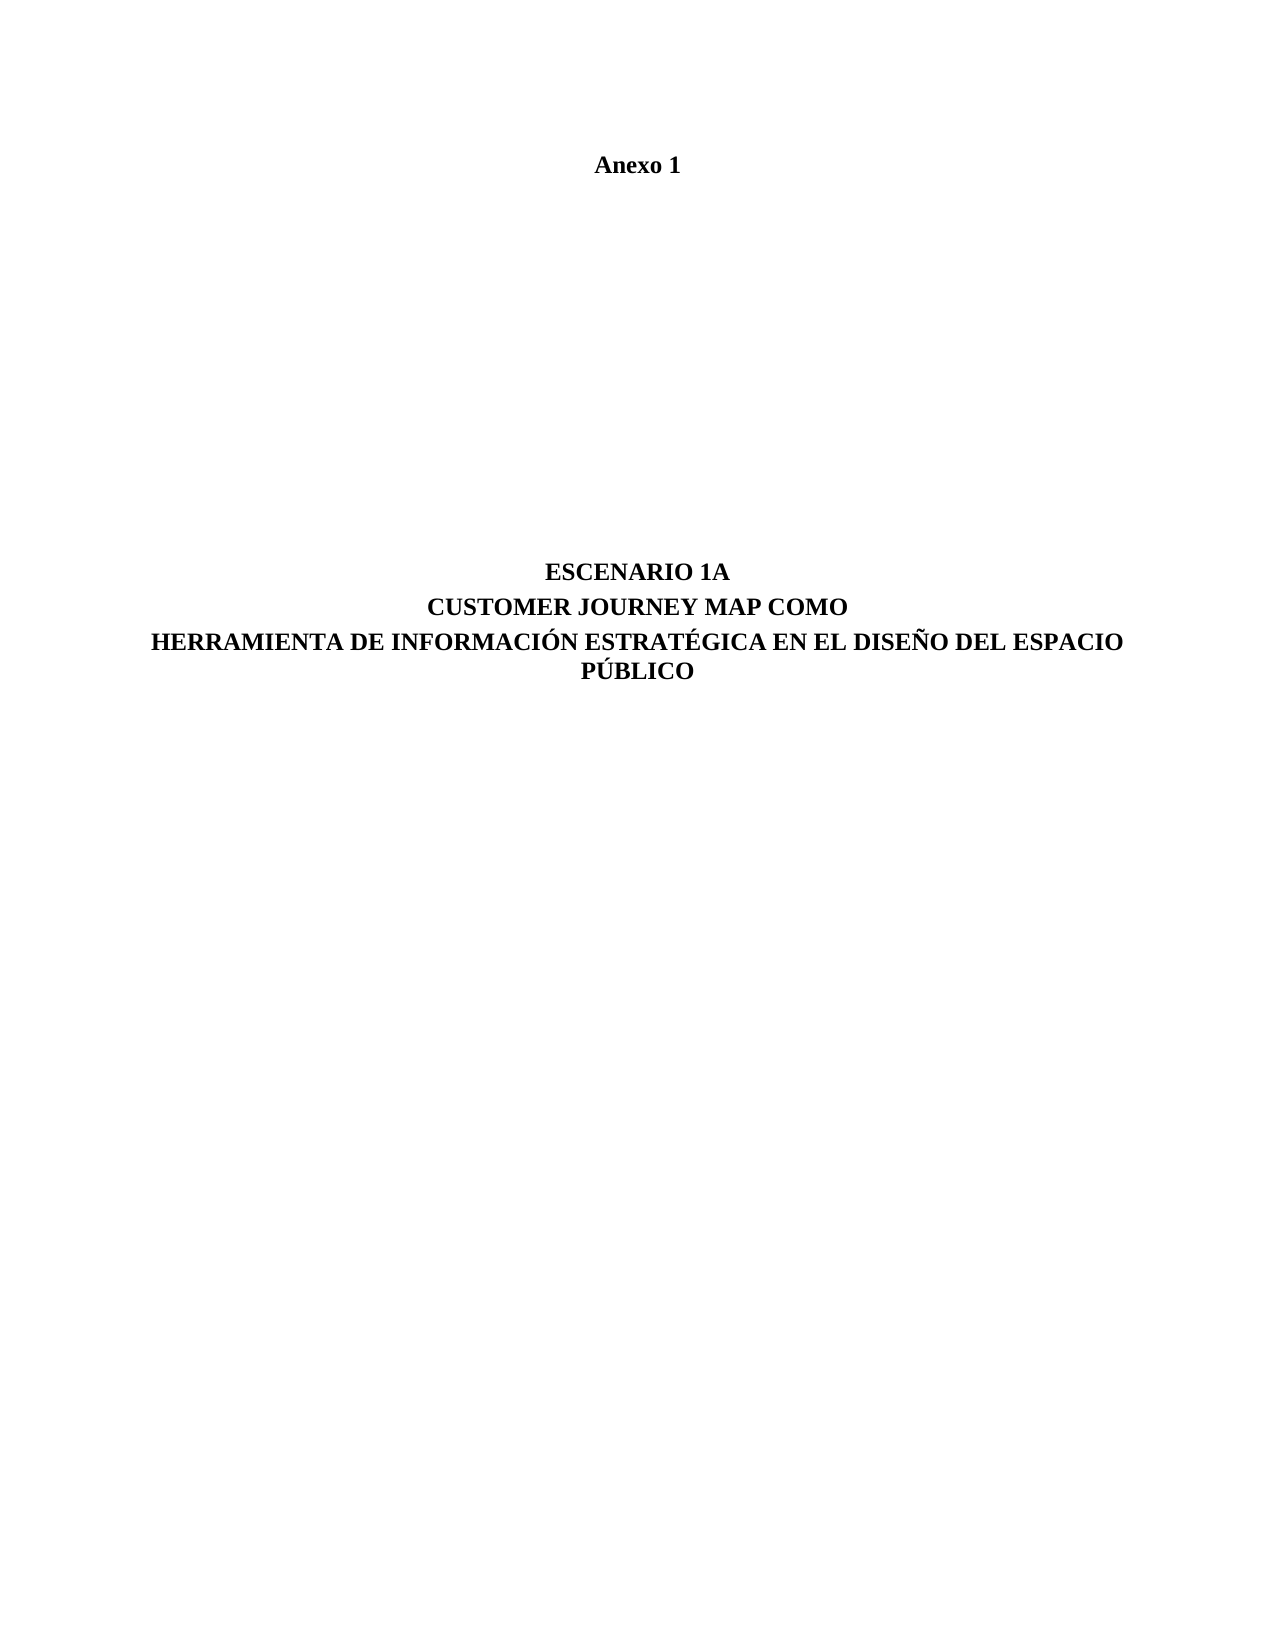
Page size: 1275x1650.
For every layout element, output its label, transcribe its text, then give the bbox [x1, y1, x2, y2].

subtitle CUSTOMER JOURNEY MAP COMO [150, 592, 1125, 621]
subtitle Anexo 1 [150, 150, 1125, 179]
subtitle ESCENARIO 1A [150, 557, 1125, 586]
subtitle HERRAMIENTA DE INFORMACIÓN ESTRATÉGICA EN EL DISEÑO DEL ESPACIO PÚBLICO [150, 627, 1125, 685]
